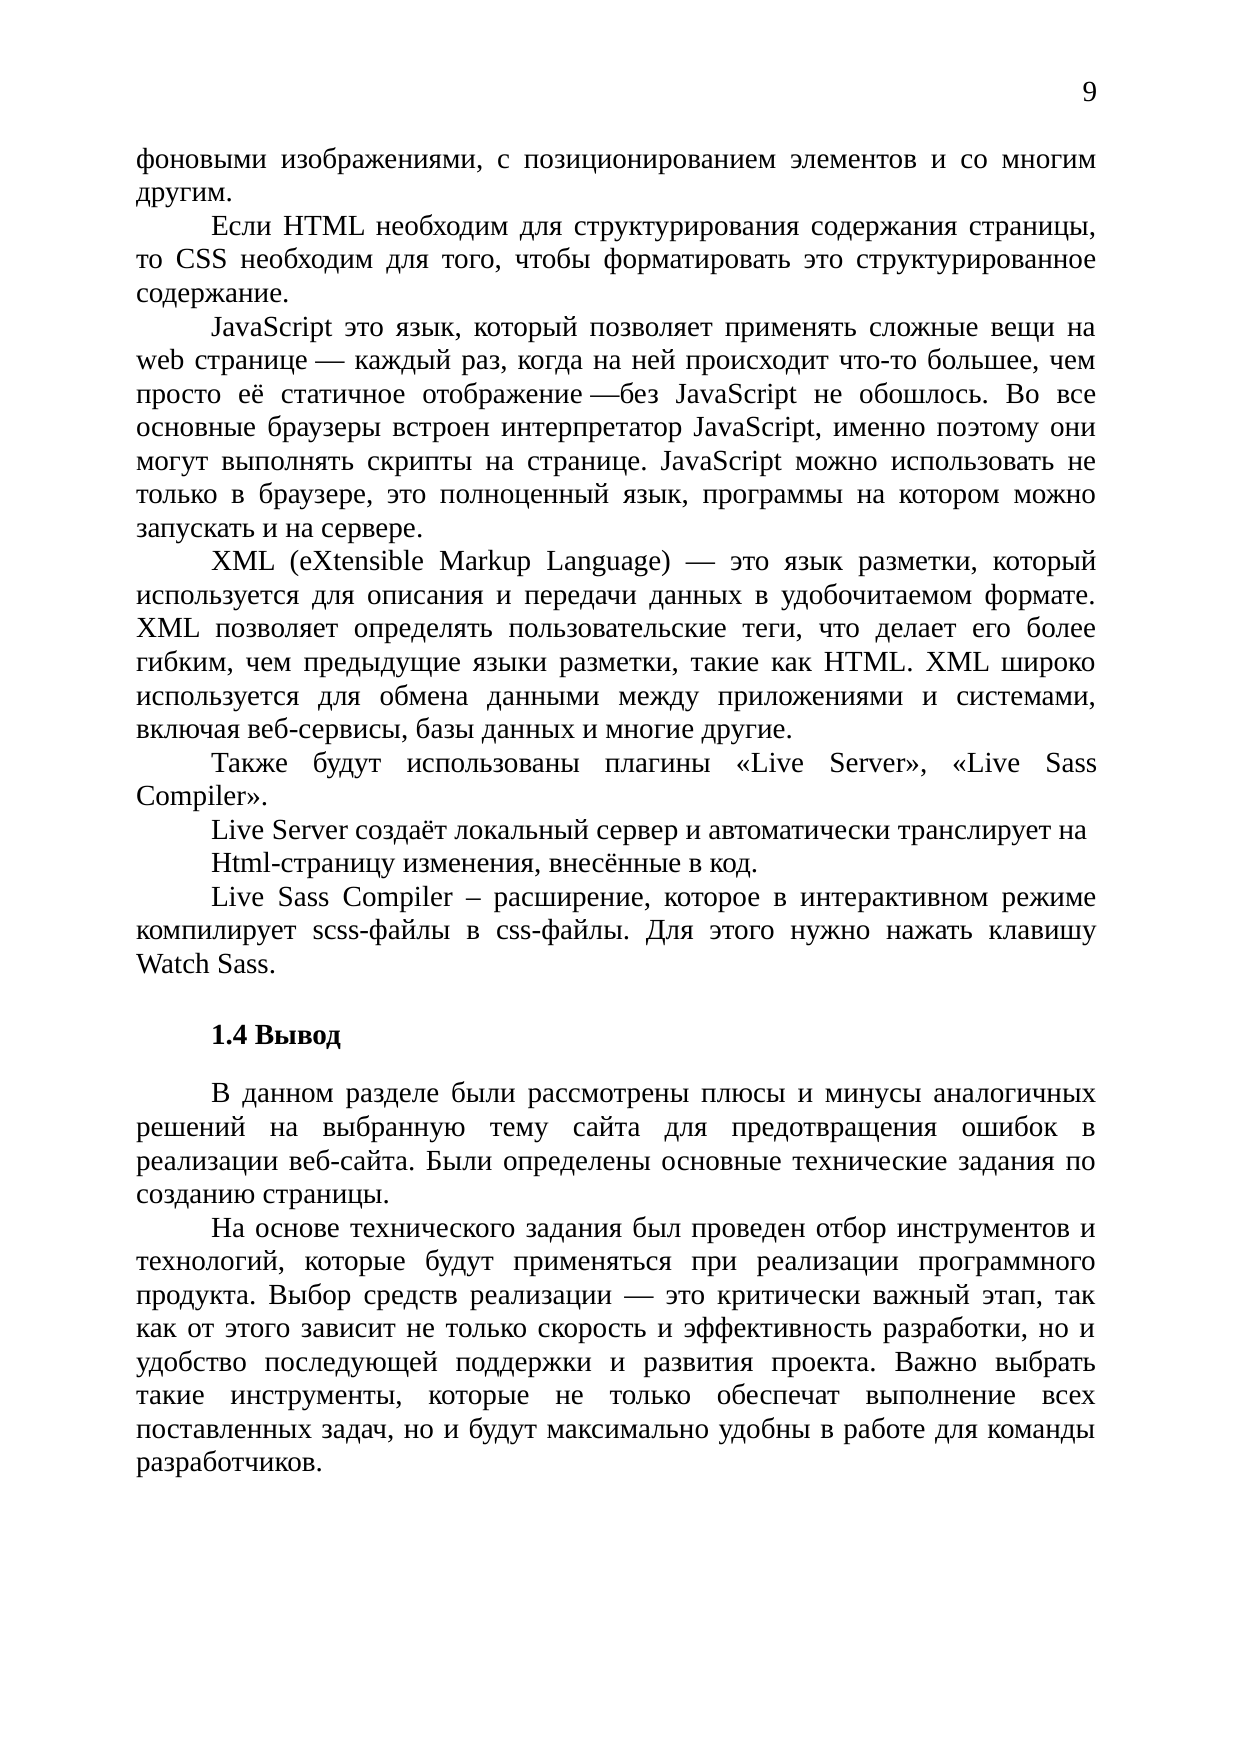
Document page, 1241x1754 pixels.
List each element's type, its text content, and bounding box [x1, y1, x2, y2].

text JavaScript это язык, который позволяет применять сложные вещи на web странице — каждый раз, когда на ней происходит что-то большее, чем просто её статичное отображение —без JavaScript не обошлось. Во все основные браузеры встроен интерпретатор JavaScript, именно поэтому они могут выполнять скрипты на странице. JavaScript можно использовать не только в браузере, это полноценный язык, программы на котором можно запускать и на сервере. [136, 309, 1097, 543]
text Html-страницу изменения, внесённые в код. [136, 845, 1097, 879]
text Также будут использованы плагины «Live Server», «Live Sass Compiler». [136, 745, 1097, 812]
subtitle 1.4 Вывод [136, 1017, 1097, 1051]
text В данном разделе были рассмотрены плюсы и минусы аналогичных решений на выбранную тему сайта для предотвращения ошибок в реализации веб-сайта. Были определены основные технические задания по созданию страницы. [136, 1076, 1097, 1210]
text Live Sass Compiler – расширение, которое в интерактивном режиме компилирует scss-файлы в css-файлы. Для этого нужно нажать клавишу Watch Sass. [136, 879, 1097, 979]
text На основе технического задания был проведен отбор инструментов и технологий, которые будут применяться при реализации программного продукта. Выбор средств реализации — это критически важный этап, так как от этого зависит не только скорость и эффективность разработки, но и удобство последующей поддержки и развития проекта. Важно выбрать такие инструменты, которые не только обеспечат выполнение всех поставленных задач, но и будут максимально удобны в работе для команды разработчиков. [136, 1210, 1097, 1478]
text Если HTML необходим для структурирования содержания страницы, то CSS необходим для того, чтобы форматировать это структурированное содержание. [136, 208, 1097, 309]
text XML (eXtensible Markup Language) — это язык разметки, который используется для описания и передачи данных в удобочитаемом формате. XML позволяет определять пользовательские теги, что делает его более гибким, чем предыдущие языки разметки, такие как HTML. XML широко используется для обмена данными между приложениями и системами, включая веб-сервисы, базы данных и многие другие. [136, 543, 1097, 745]
text Live Server создаёт локальный сервер и автоматически транслирует на [136, 812, 1097, 845]
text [136, 141, 1097, 208]
